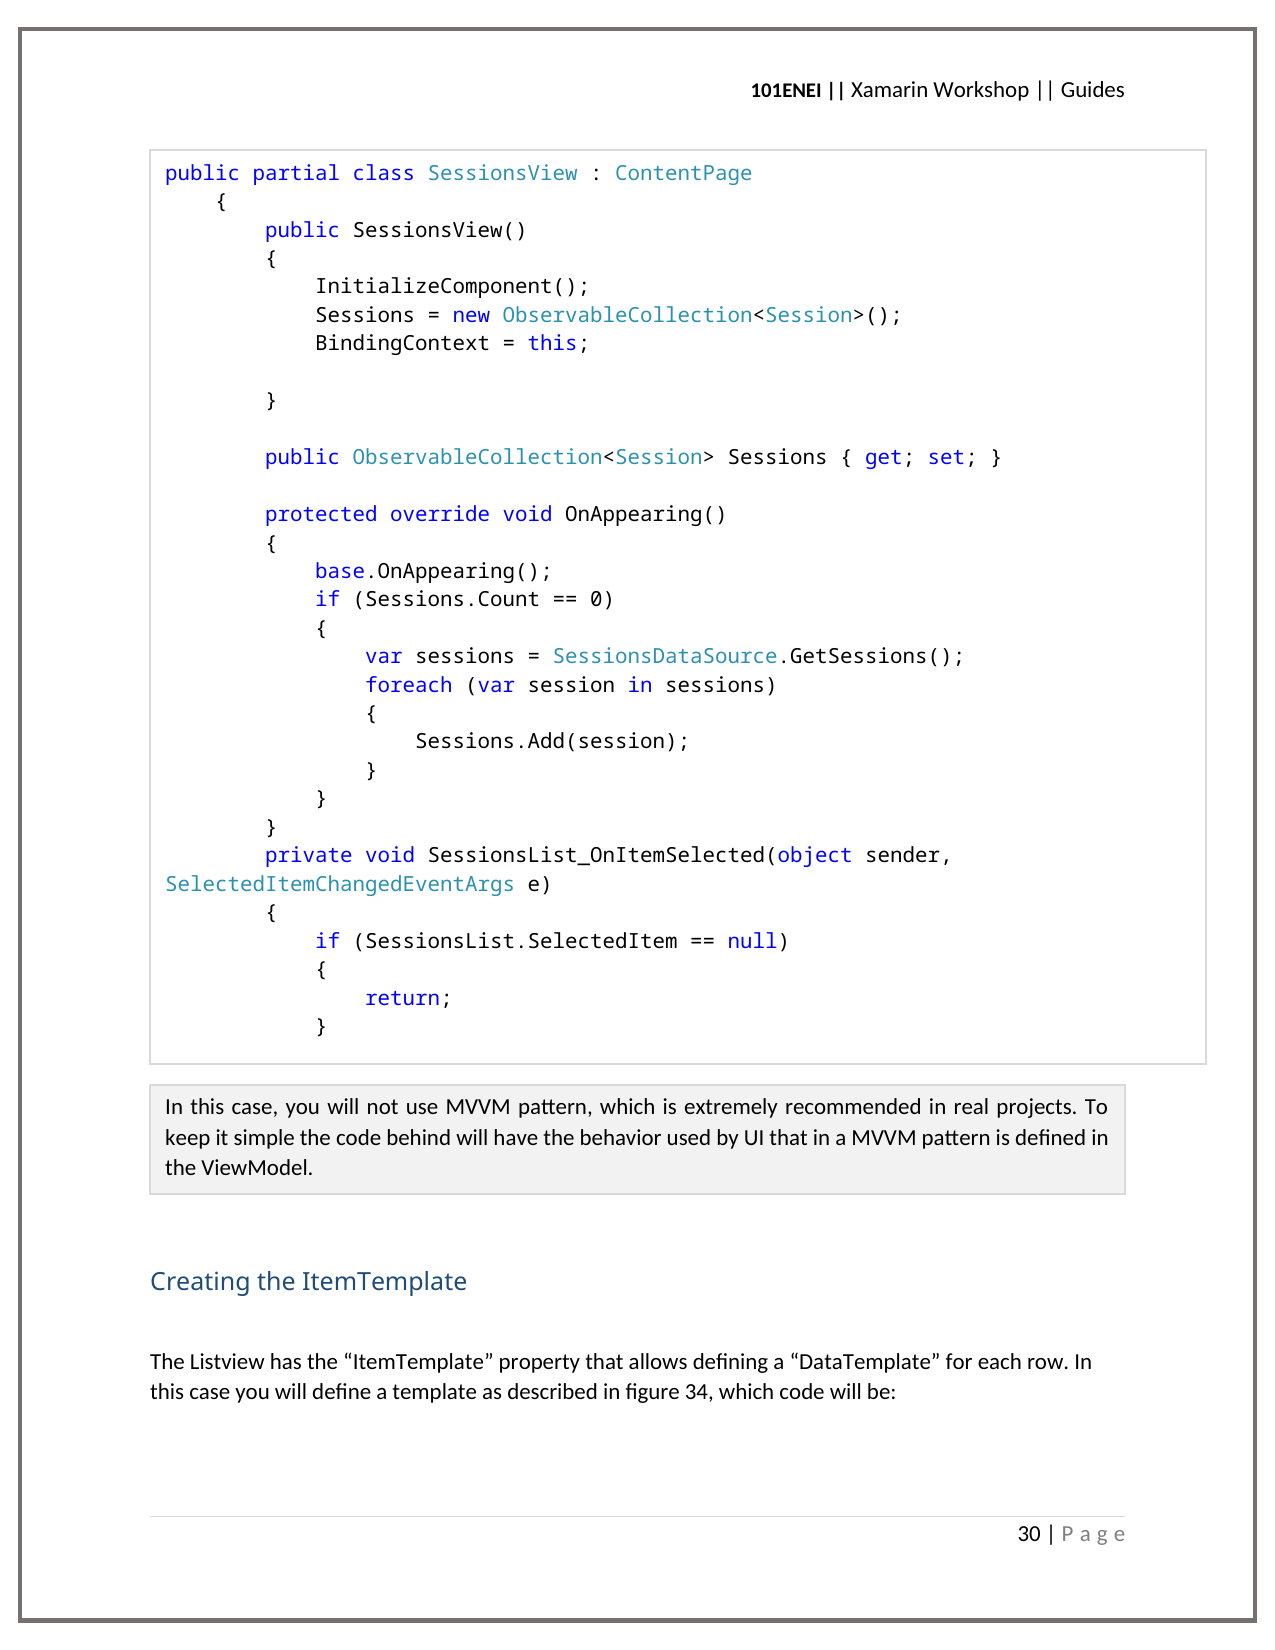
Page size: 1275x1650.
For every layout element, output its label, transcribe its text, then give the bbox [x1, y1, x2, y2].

text The Listview has the “ItemTemplate” property that allows defining a “DataTemplate” for each row. In this case you will define a template as described in figure 34, which code will be: [150, 1347, 1125, 1405]
subtitle Creating the ItemTemplate [150, 1263, 1125, 1297]
